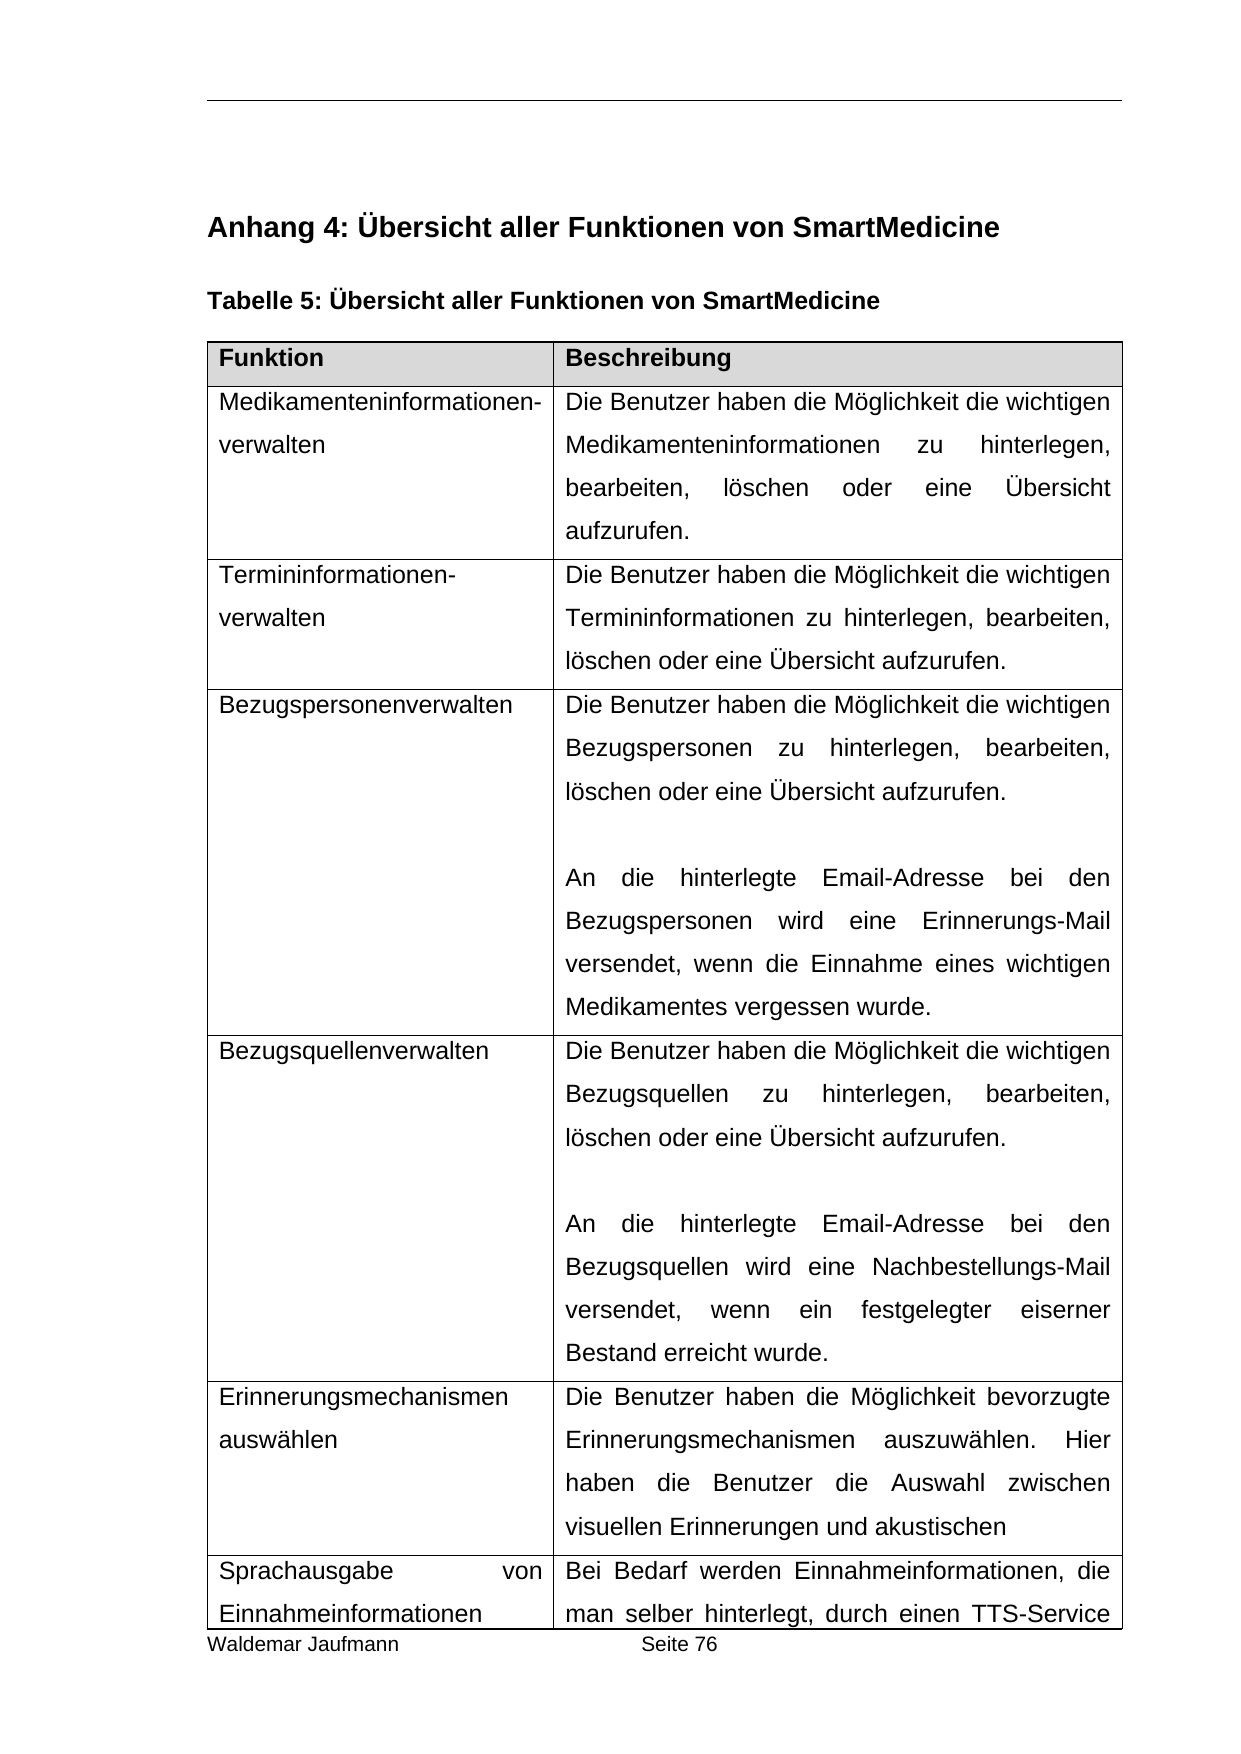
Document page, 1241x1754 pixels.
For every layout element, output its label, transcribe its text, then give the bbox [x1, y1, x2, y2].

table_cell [208, 1556, 553, 1627]
table_cell Die Benutzer haben die Möglichkeit die wichtigen Bezugspersonen zu hinterlegen, bearbeiten, löschen oder eine Übersicht aufzurufen. An die hinterlegte Email-Adresse bei den Bezugspersonen wird eine Erinnerungs-Mail versendet, wenn die Einnahme eines wichtigen Medikamentes vergessen wurde. [554, 690, 1122, 1035]
table_header Funktion [208, 343, 553, 386]
table_cell Bezugsquellenverwalten [208, 1036, 553, 1381]
table_cell Die Benutzer haben die Möglichkeit die wichtigen Termininformationen zu hinterlegen, bearbeiten, löschen oder eine Übersicht aufzurufen. [554, 560, 1122, 689]
table_cell Die Benutzer haben die Möglichkeit bevorzugte Erinnerungsmechanismen auszuwählen. Hier haben die Benutzer die Auswahl zwischen visuellen Erinnerungen und akustischen [554, 1382, 1122, 1554]
text Tabelle 5: Übersicht aller Funktionen von SmartMedicine [207, 286, 1122, 314]
table_header Beschreibung [554, 343, 1122, 386]
subtitle Anhang 4: Übersicht aller Funktionen von SmartMedicine [207, 211, 1122, 244]
table_cell Medikamenteninformationen-verwalten [208, 387, 553, 559]
table_cell Bezugspersonenverwalten [208, 690, 553, 1035]
table_cell Die Benutzer haben die Möglichkeit die wichtigen Medikamenteninformationen zu hinterlegen, bearbeiten, löschen oder eine Übersicht aufzurufen. [554, 387, 1122, 559]
table_cell Termininformationen-verwalten [208, 560, 553, 689]
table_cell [554, 1556, 1122, 1627]
table_cell Die Benutzer haben die Möglichkeit die wichtigen Bezugsquellen zu hinterlegen, bearbeiten, löschen oder eine Übersicht aufzurufen. An die hinterlegte Email-Adresse bei den Bezugsquellen wird eine Nachbestellungs-Mail versendet, wenn ein festgelegter eiserner Bestand erreicht wurde. [554, 1036, 1122, 1381]
table_cell Erinnerungsmechanismen auswählen [208, 1382, 553, 1554]
